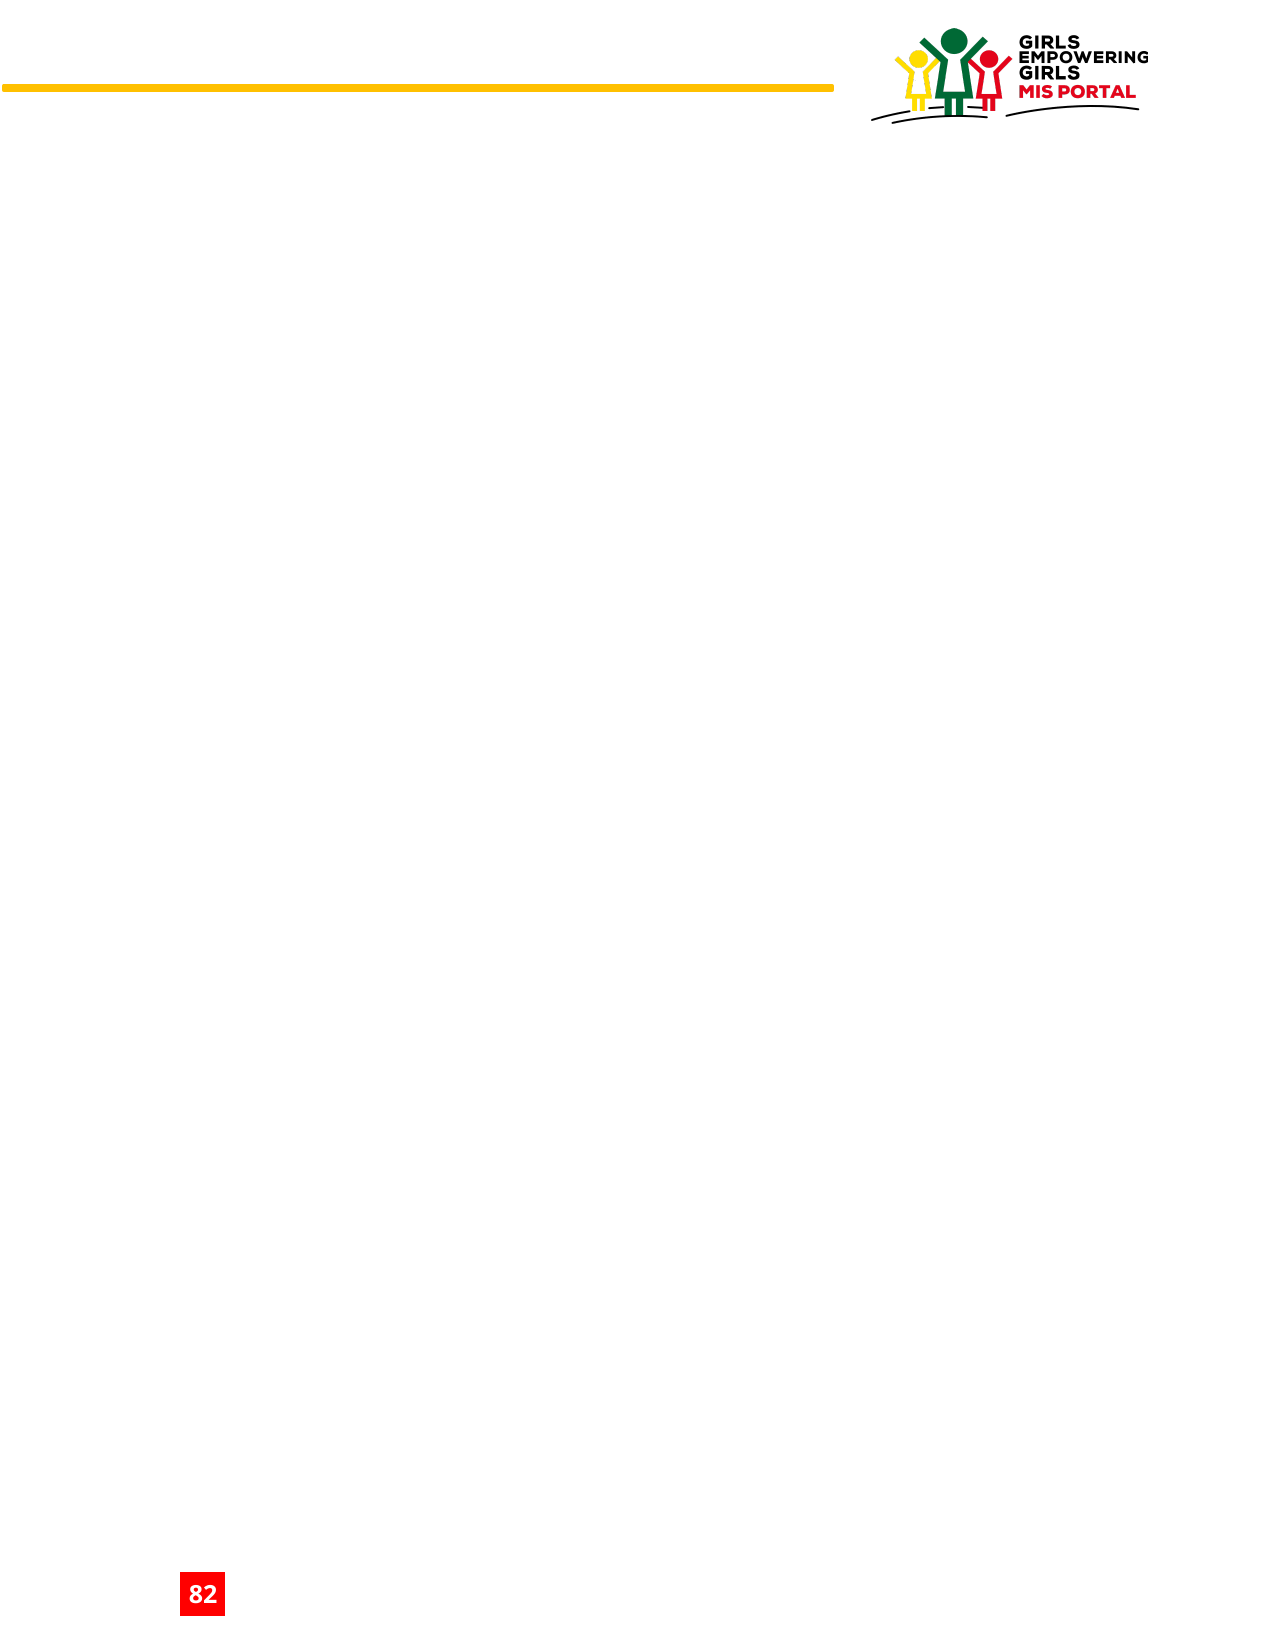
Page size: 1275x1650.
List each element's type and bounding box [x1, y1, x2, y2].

picture [871, 28, 1148, 125]
